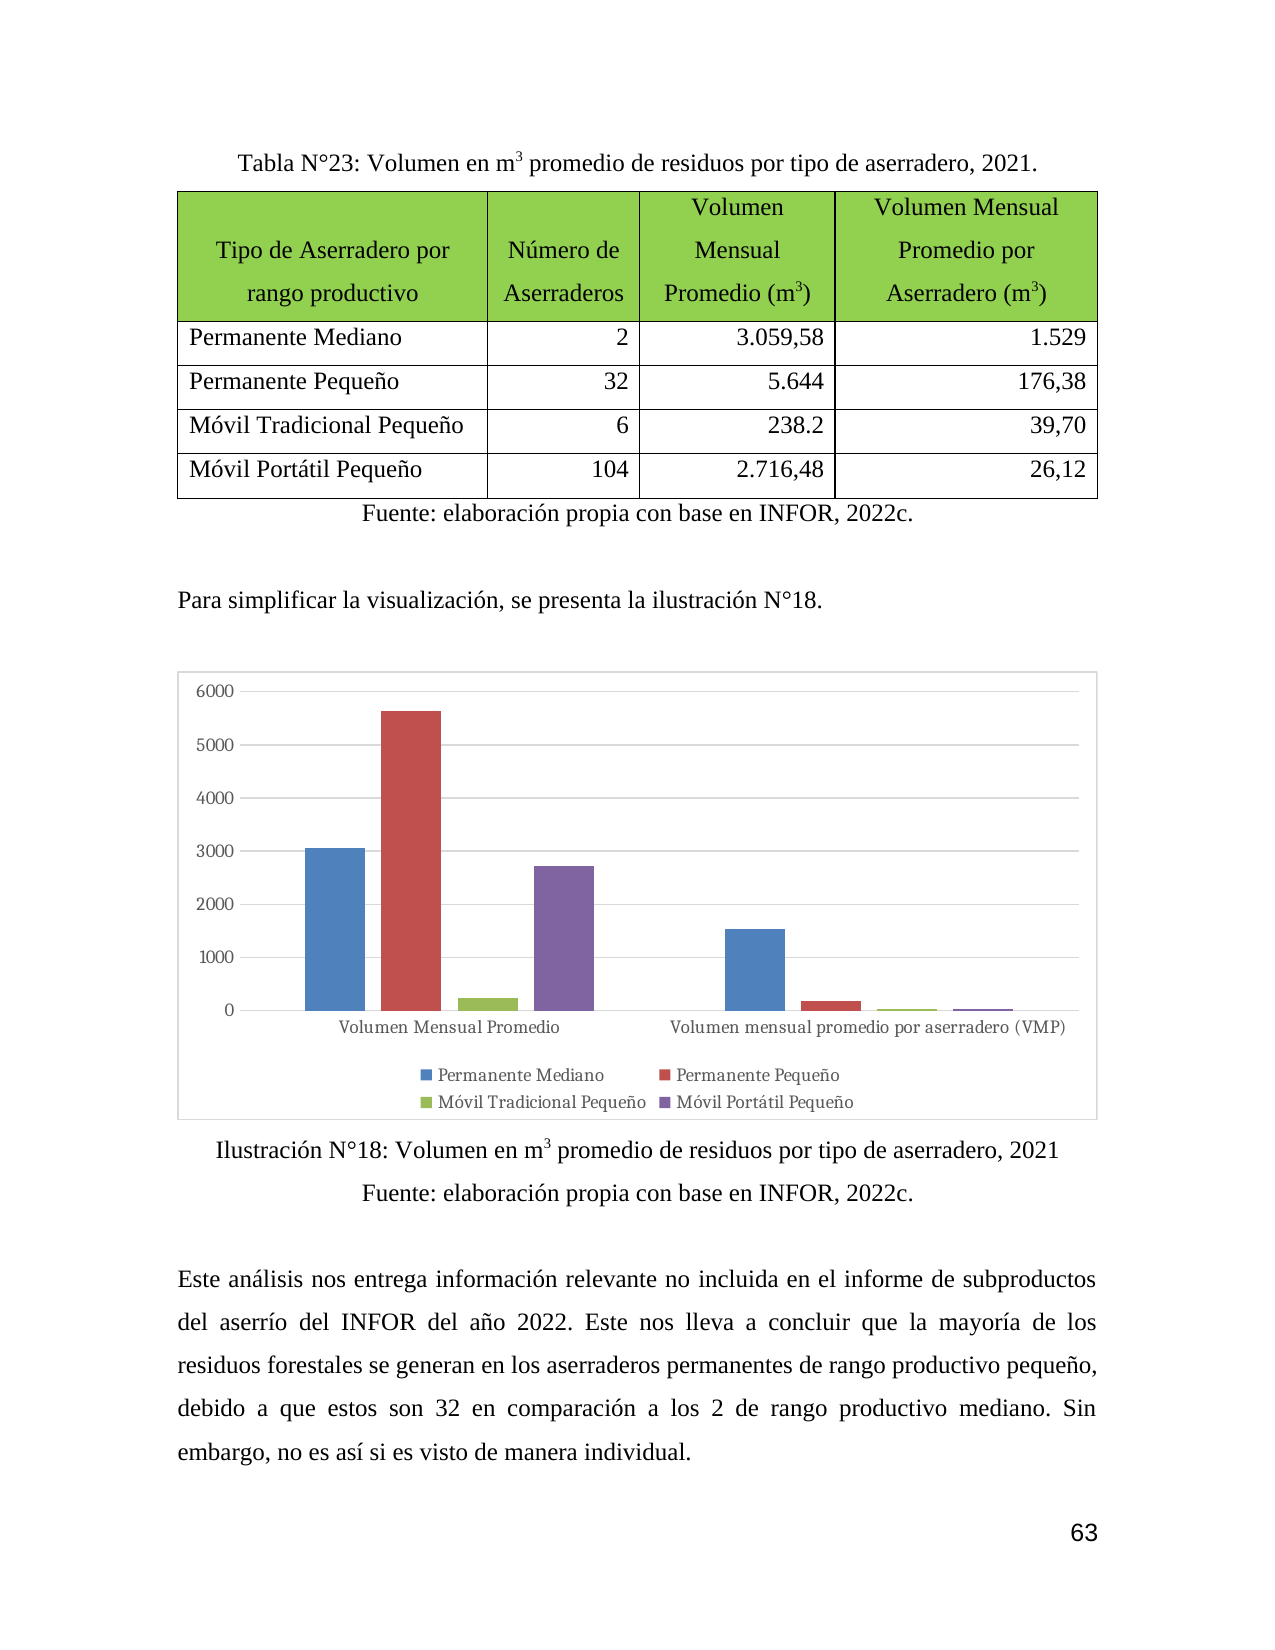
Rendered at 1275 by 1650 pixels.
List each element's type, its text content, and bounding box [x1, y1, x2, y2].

text Este análisis nos entrega información relevante no incluida en el informe de subproductos del aserrío del INFOR del año 2022. Este nos lleva a concluir que la mayoría de los residuos forestales se generan en los aserraderos permanentes de rango productivo pequeño, debido a que estos son 32 en comparación a los 2 de rango productivo mediano. Sin embargo, no es así si es visto de manera individual. [177, 1264, 1098, 1465]
table_cell 39,70 [836, 410, 1097, 453]
text Para simplificar la visualización, se presenta la ilustración N°18. [177, 585, 1098, 613]
text Fuente: elaboración propia con base en INFOR, 2022c. [177, 1178, 1098, 1207]
table_cell 3.059,58 [640, 322, 834, 365]
table_header Volumen Mensual Promedio (m3) [640, 192, 834, 321]
text Fuente: elaboración propia con base en INFOR, 2022c. [177, 499, 1098, 527]
table_header Número de Aserraderos [488, 192, 639, 321]
table_cell Móvil Portátil Pequeño [178, 454, 487, 497]
table_cell 2.716,48 [640, 454, 834, 497]
text Ilustración N°18: Volumen en m3 promedio de residuos por tipo de aserradero, 2021 [177, 1135, 1098, 1163]
table_cell Permanente Pequeño [178, 366, 487, 409]
table_cell 2 [488, 322, 639, 365]
table_header Volumen Mensual Promedio por Aserradero (m3) [836, 192, 1097, 321]
table_cell 104 [488, 454, 639, 497]
table_cell 26,12 [836, 454, 1097, 497]
table_header Tipo de Aserradero por rango productivo [178, 192, 487, 321]
table_cell 1.529 [836, 322, 1097, 365]
table_cell 176,38 [836, 366, 1097, 409]
table_cell 32 [488, 366, 639, 409]
table_cell 238.2 [640, 410, 834, 453]
table_cell 6 [488, 410, 639, 453]
table_cell Móvil Tradicional Pequeño [178, 410, 487, 453]
table_cell 5.644 [640, 366, 834, 409]
table_cell Permanente Mediano [178, 322, 487, 365]
text Tabla N°23: Volumen en m3 promedio de residuos por tipo de aserradero, 2021. [177, 148, 1098, 176]
